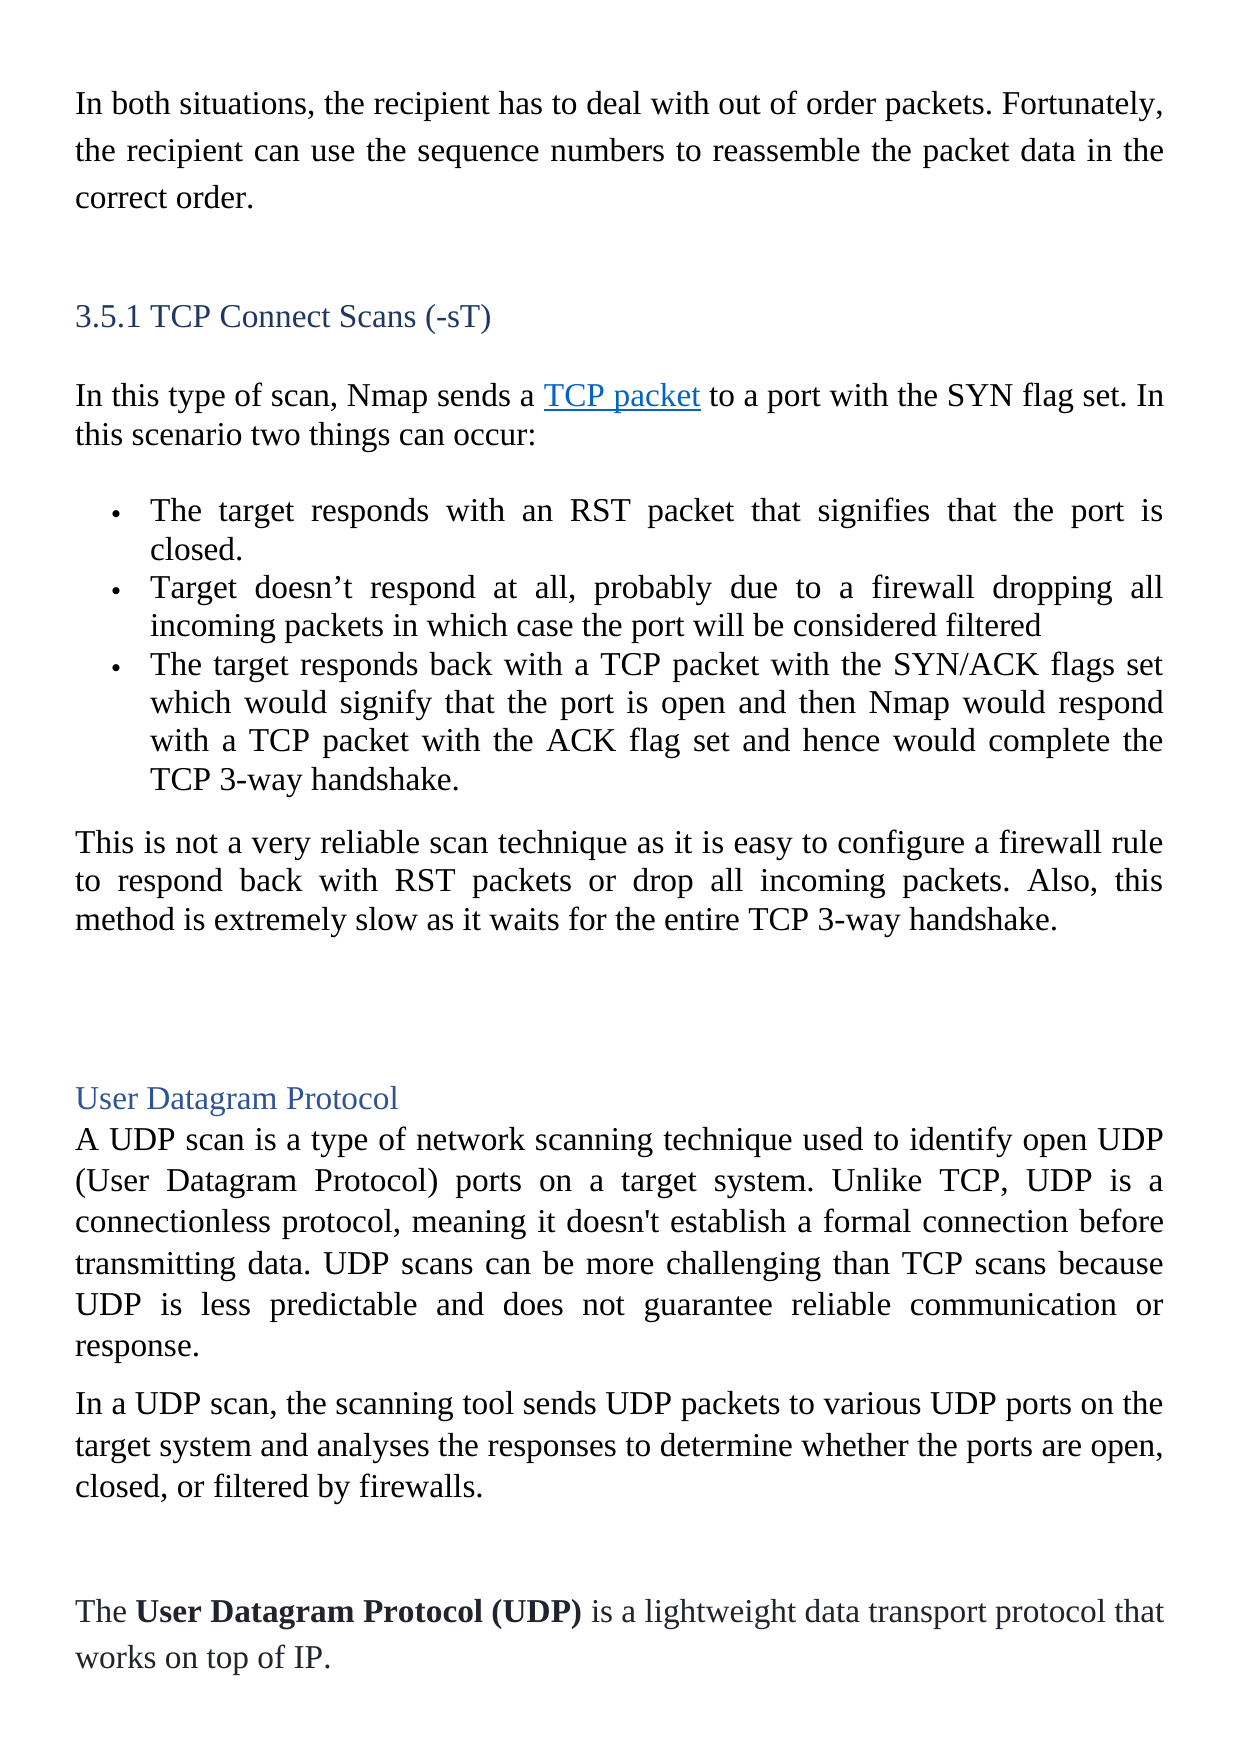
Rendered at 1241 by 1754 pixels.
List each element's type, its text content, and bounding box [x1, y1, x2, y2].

text A UDP scan is a type of network scanning technique used to identify open UDP (User Datagram Protocol) ports on a target system. Unlike TCP, UDP is a connectionless protocol, meaning it doesn't establish a formal connection before transmitting data. UDP scans can be more challenging than TCP scans because UDP is less predictable and does not guarantee reliable communication or response. [75, 1119, 1165, 1364]
text In this type of scan, Nmap sends a TCP packet to a port with the SYN flag set. In this scenario two things can occur: [75, 376, 1165, 452]
subtitle User Datagram Protocol [75, 1078, 1165, 1117]
text The User Datagram Protocol (UDP) is a lightweight data transport protocol that works on top of IP. [75, 1582, 1165, 1676]
list The target responds back with a TCP packet with the SYN/ACK flags set which would signify that the port is open and then Nmap would respond with a TCP packet with the ACK flag set and hence would complete the TCP 3-way handshake. [112, 644, 1165, 797]
text In a UDP scan, the scanning tool sends UDP packets to various UDP ports on the target system and analyses the responses to determine whether the ports are open, closed, or filtered by firewalls. [75, 1384, 1165, 1505]
text This is not a very reliable scan technique as it is easy to configure a firewall rule to respond back with RST packets or drop all incoming packets. Also, this method is extremely slow as it waits for the entire TCP 3-way handshake. [75, 822, 1165, 937]
subtitle 3.5.1 TCP Connect Scans (-sT) [75, 296, 1165, 334]
list Target doesn’t respond at all, probably due to a firewall dropping all incoming packets in which case the port will be considered filtered [112, 567, 1165, 644]
text In both situations, the recipient has to deal with out of order packets. Fortunately, the recipient can use the sequence numbers to reassemble the packet data in the correct order. [75, 75, 1165, 216]
list The target responds with an RST packet that signifies that the port is closed. [112, 491, 1165, 567]
